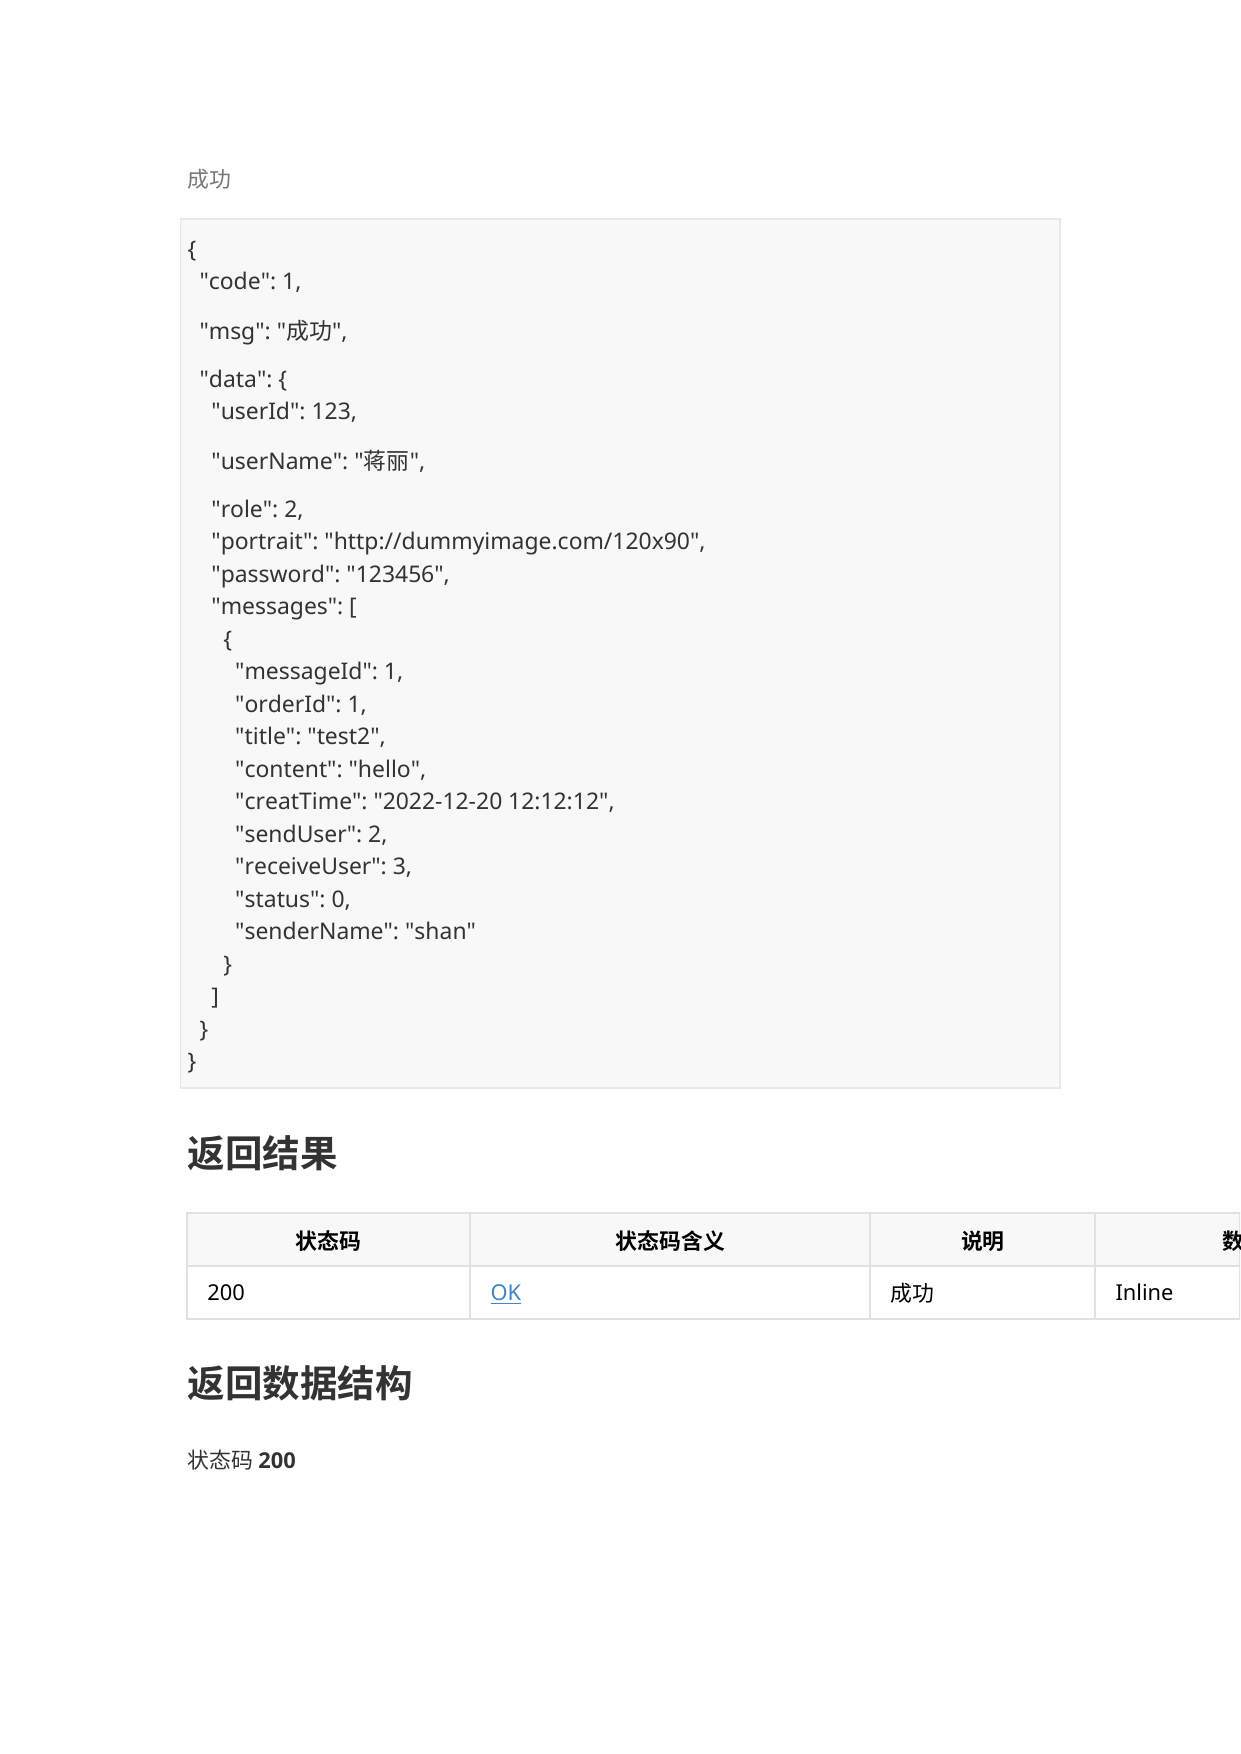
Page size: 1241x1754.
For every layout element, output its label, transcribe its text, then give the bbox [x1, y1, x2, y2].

text 返回数据结构 [187, 1349, 1053, 1414]
text { "code": 1, "msg": "成功", "data": { "userId": 123, "userName": "蒋丽", "role": 2, "portrait": "http://dummyimage.com/120x90", "password": "123456", "messages": [ { "messageId": 1, "orderId": 1, "title": "test2", "content": "hello", "creatTime": "2022-12-20 12:12:12", "sendUser": 2, "receiveUser": 3, "status": 0, "senderName": "shan" } ] } } [181, 220, 1059, 1087]
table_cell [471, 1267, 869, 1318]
text 成功 [187, 162, 1053, 194]
text 状态码 200 [187, 1443, 1053, 1475]
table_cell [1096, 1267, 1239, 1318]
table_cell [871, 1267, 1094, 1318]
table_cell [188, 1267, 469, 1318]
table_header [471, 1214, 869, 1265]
text 返回结果 [187, 1118, 1053, 1183]
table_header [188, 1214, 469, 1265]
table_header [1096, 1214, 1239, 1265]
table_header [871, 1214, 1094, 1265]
